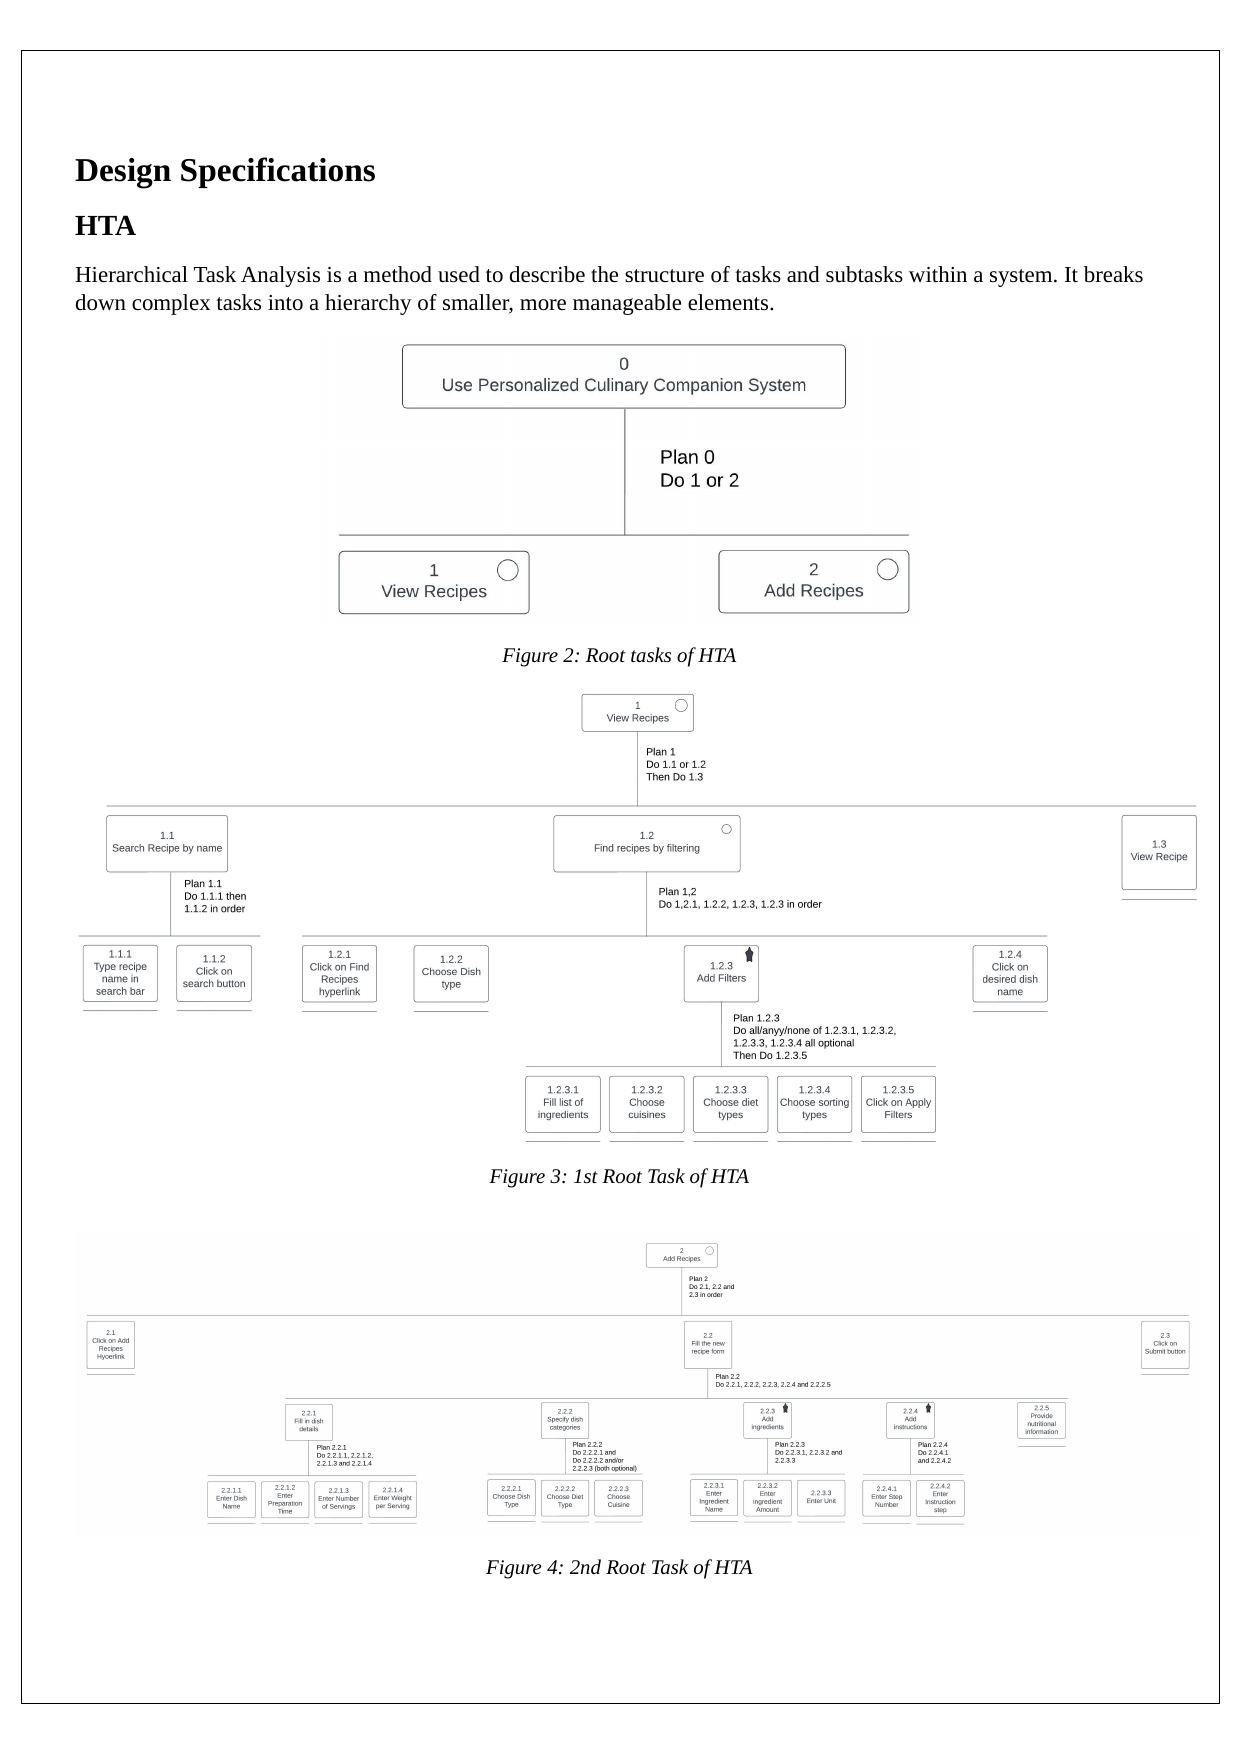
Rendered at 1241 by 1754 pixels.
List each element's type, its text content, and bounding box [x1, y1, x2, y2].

text Hierarchical Task Analysis is a method used to describe the structure of tasks and subtasks within a system. It breaks down complex tasks into a hierarchy of smaller, more manageable elements. [75, 261, 1165, 316]
picture [75, 1232, 1200, 1536]
picture [320, 334, 920, 624]
text Design Specifications [75, 150, 1165, 188]
picture [75, 687, 1200, 1146]
text Figure 4: 2nd Root Task of HTA [75, 1555, 1165, 1579]
text Figure 2: Root tasks of HTA [75, 643, 1165, 667]
text Figure 3: 1st Root Task of HTA [75, 1164, 1165, 1211]
text HTA [75, 208, 1165, 242]
